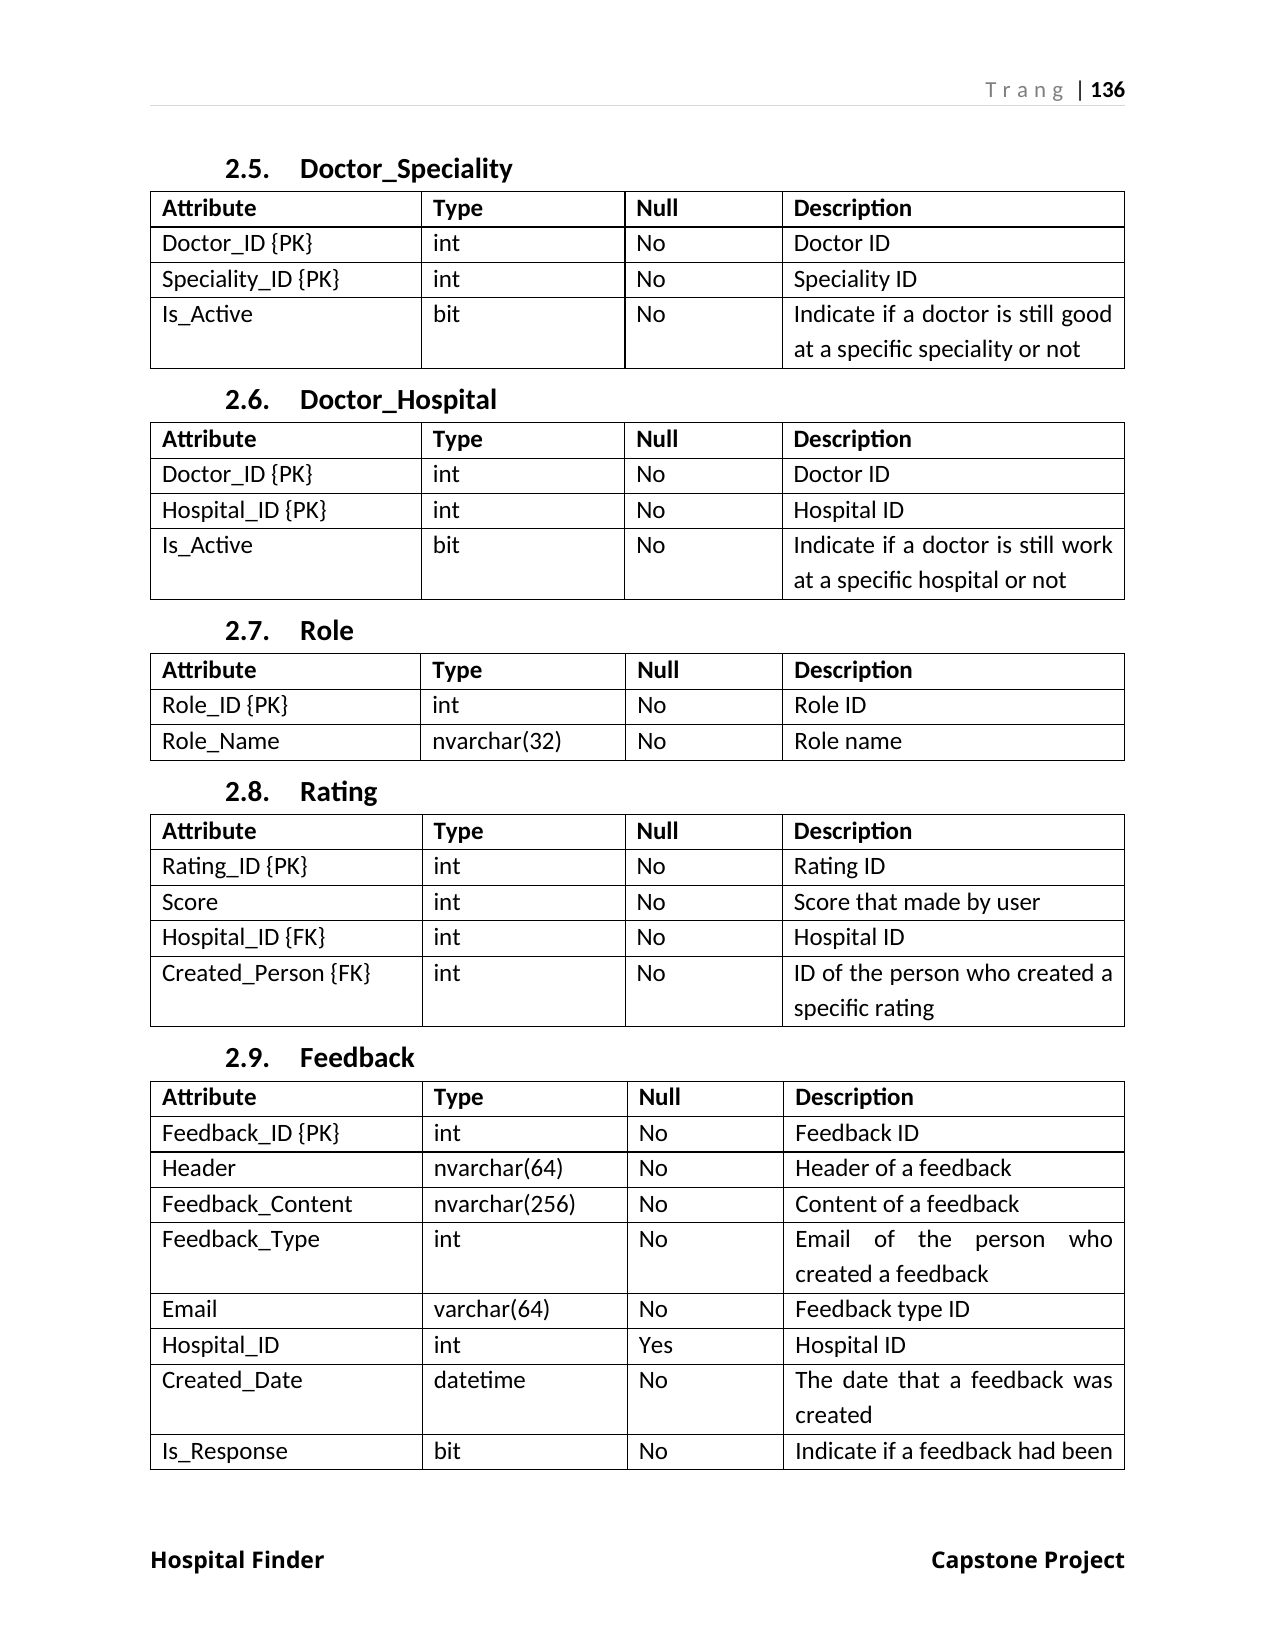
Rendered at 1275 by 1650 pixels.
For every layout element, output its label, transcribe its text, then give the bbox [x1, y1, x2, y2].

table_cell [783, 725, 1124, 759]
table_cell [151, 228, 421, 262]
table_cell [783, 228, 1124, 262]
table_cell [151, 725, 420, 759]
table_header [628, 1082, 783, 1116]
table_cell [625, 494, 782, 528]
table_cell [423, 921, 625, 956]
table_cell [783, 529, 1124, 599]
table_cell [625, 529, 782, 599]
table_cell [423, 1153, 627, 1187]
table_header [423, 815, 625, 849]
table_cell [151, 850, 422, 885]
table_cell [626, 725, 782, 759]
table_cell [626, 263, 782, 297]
list Doctor_Hospital [225, 381, 1125, 417]
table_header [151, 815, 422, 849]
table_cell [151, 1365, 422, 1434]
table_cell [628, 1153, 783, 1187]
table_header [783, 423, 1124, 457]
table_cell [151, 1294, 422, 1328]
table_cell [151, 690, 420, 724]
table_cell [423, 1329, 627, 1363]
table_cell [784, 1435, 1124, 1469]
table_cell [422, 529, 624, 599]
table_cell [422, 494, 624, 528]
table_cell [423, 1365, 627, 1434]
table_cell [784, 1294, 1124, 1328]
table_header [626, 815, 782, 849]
list Role [225, 612, 1125, 648]
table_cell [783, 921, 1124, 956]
list Feedback [225, 1039, 1125, 1075]
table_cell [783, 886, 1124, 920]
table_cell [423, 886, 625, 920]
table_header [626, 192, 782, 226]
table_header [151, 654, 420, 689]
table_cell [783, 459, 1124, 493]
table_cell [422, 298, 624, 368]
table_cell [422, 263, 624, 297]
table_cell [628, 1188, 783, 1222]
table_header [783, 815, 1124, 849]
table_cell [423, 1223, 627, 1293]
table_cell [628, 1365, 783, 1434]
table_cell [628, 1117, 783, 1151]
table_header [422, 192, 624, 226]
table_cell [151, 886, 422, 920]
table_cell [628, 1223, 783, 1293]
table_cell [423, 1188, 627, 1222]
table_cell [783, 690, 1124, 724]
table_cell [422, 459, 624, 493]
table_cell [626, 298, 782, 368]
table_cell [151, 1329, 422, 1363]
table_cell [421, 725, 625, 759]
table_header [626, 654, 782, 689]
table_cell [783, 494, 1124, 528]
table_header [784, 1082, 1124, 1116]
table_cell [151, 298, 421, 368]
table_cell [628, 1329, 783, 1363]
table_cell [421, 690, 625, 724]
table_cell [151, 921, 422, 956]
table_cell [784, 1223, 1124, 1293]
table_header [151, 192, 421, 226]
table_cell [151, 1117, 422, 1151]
list Doctor_Speciality [225, 150, 1125, 186]
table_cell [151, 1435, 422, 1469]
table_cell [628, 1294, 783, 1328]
list Rating [225, 773, 1125, 809]
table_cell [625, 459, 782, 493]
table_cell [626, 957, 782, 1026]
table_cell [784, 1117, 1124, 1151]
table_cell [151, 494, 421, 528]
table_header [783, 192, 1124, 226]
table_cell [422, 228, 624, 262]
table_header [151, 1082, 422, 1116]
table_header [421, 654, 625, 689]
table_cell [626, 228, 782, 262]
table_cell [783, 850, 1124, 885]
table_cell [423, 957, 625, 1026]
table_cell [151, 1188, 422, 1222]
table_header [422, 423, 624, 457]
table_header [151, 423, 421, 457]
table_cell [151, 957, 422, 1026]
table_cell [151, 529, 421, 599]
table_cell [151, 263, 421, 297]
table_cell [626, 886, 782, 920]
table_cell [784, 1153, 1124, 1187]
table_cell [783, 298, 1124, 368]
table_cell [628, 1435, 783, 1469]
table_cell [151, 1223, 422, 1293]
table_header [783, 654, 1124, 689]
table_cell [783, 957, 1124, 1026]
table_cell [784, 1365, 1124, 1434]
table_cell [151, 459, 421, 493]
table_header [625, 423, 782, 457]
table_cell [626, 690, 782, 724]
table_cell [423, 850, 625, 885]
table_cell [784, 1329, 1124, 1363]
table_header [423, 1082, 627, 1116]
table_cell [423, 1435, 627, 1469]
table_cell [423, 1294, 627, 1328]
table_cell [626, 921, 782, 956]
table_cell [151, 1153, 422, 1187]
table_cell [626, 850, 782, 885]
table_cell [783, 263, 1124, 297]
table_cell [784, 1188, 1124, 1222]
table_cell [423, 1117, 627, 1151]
